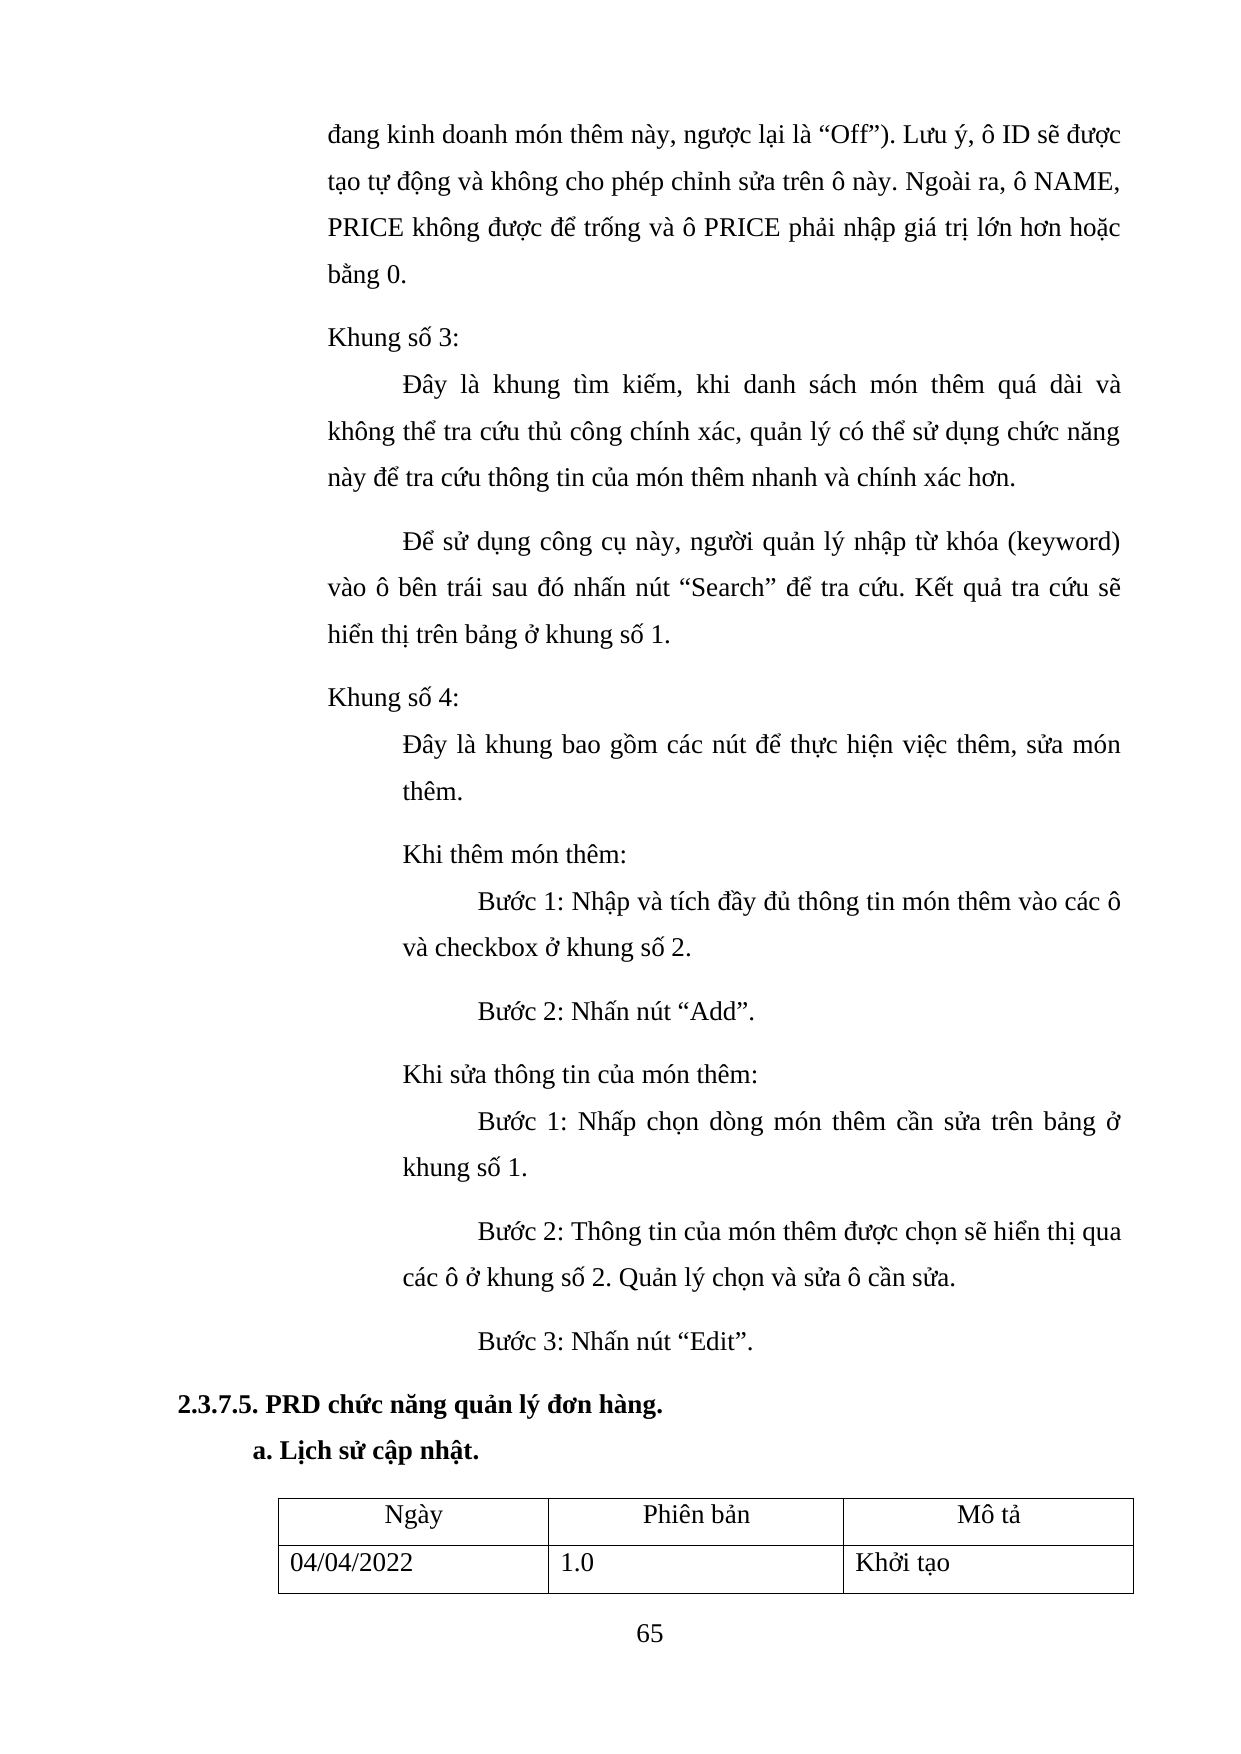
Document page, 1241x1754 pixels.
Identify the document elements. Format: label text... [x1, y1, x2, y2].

table_cell 1.0 [549, 1546, 843, 1593]
text Bước 2: Thông tin của món thêm được chọn sẽ hiển thị qua các ô ở khung số 2. Quản lý chọn và sửa ô cần sửa. [402, 1215, 1122, 1293]
table_header Ngày [279, 1499, 548, 1545]
table_cell 04/04/2022 [279, 1546, 548, 1593]
text Khi thêm món thêm: [327, 838, 1122, 869]
text Khung số 3: [252, 321, 1122, 353]
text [327, 118, 1122, 289]
text Khi sửa thông tin của món thêm: [327, 1058, 1122, 1089]
table_cell Khởi tạo [844, 1546, 1133, 1593]
text Bước 1: Nhấp chọn dòng món thêm cần sửa trên bảng ở khung số 1. [402, 1105, 1122, 1183]
text Bước 1: Nhập và tích đầy đủ thông tin món thêm vào các ô và checkbox ở khung số 2. [402, 885, 1122, 963]
table_header Mô tả [844, 1499, 1133, 1545]
text Khung số 4: [252, 681, 1122, 713]
text Bước 3: Nhấn nút “Edit”. [402, 1325, 1122, 1356]
text Đây là khung tìm kiếm, khi danh sách món thêm quá dài và không thể tra cứu thủ công chính xác, quản lý có thể sử dụng chức năng này để tra cứu thông tin của món thêm nhanh và chính xác hơn. [327, 368, 1122, 493]
text Đây là khung bao gồm các nút để thực hiện việc thêm, sửa món thêm. [402, 728, 1122, 806]
subtitle 2.3.7.5. PRD chức năng quản lý đơn hàng. [177, 1388, 1122, 1419]
text Để sử dụng công cụ này, người quản lý nhập từ khóa (keyword) vào ô bên trái sau đó nhấn nút “Search” để tra cứu. Kết quả tra cứu sẽ hiển thị trên bảng ở khung số 1. [327, 525, 1122, 649]
table_header Phiên bản [549, 1499, 843, 1545]
text Bước 2: Nhấn nút “Add”. [402, 995, 1122, 1026]
text a. Lịch sử cập nhật. [177, 1434, 1122, 1465]
